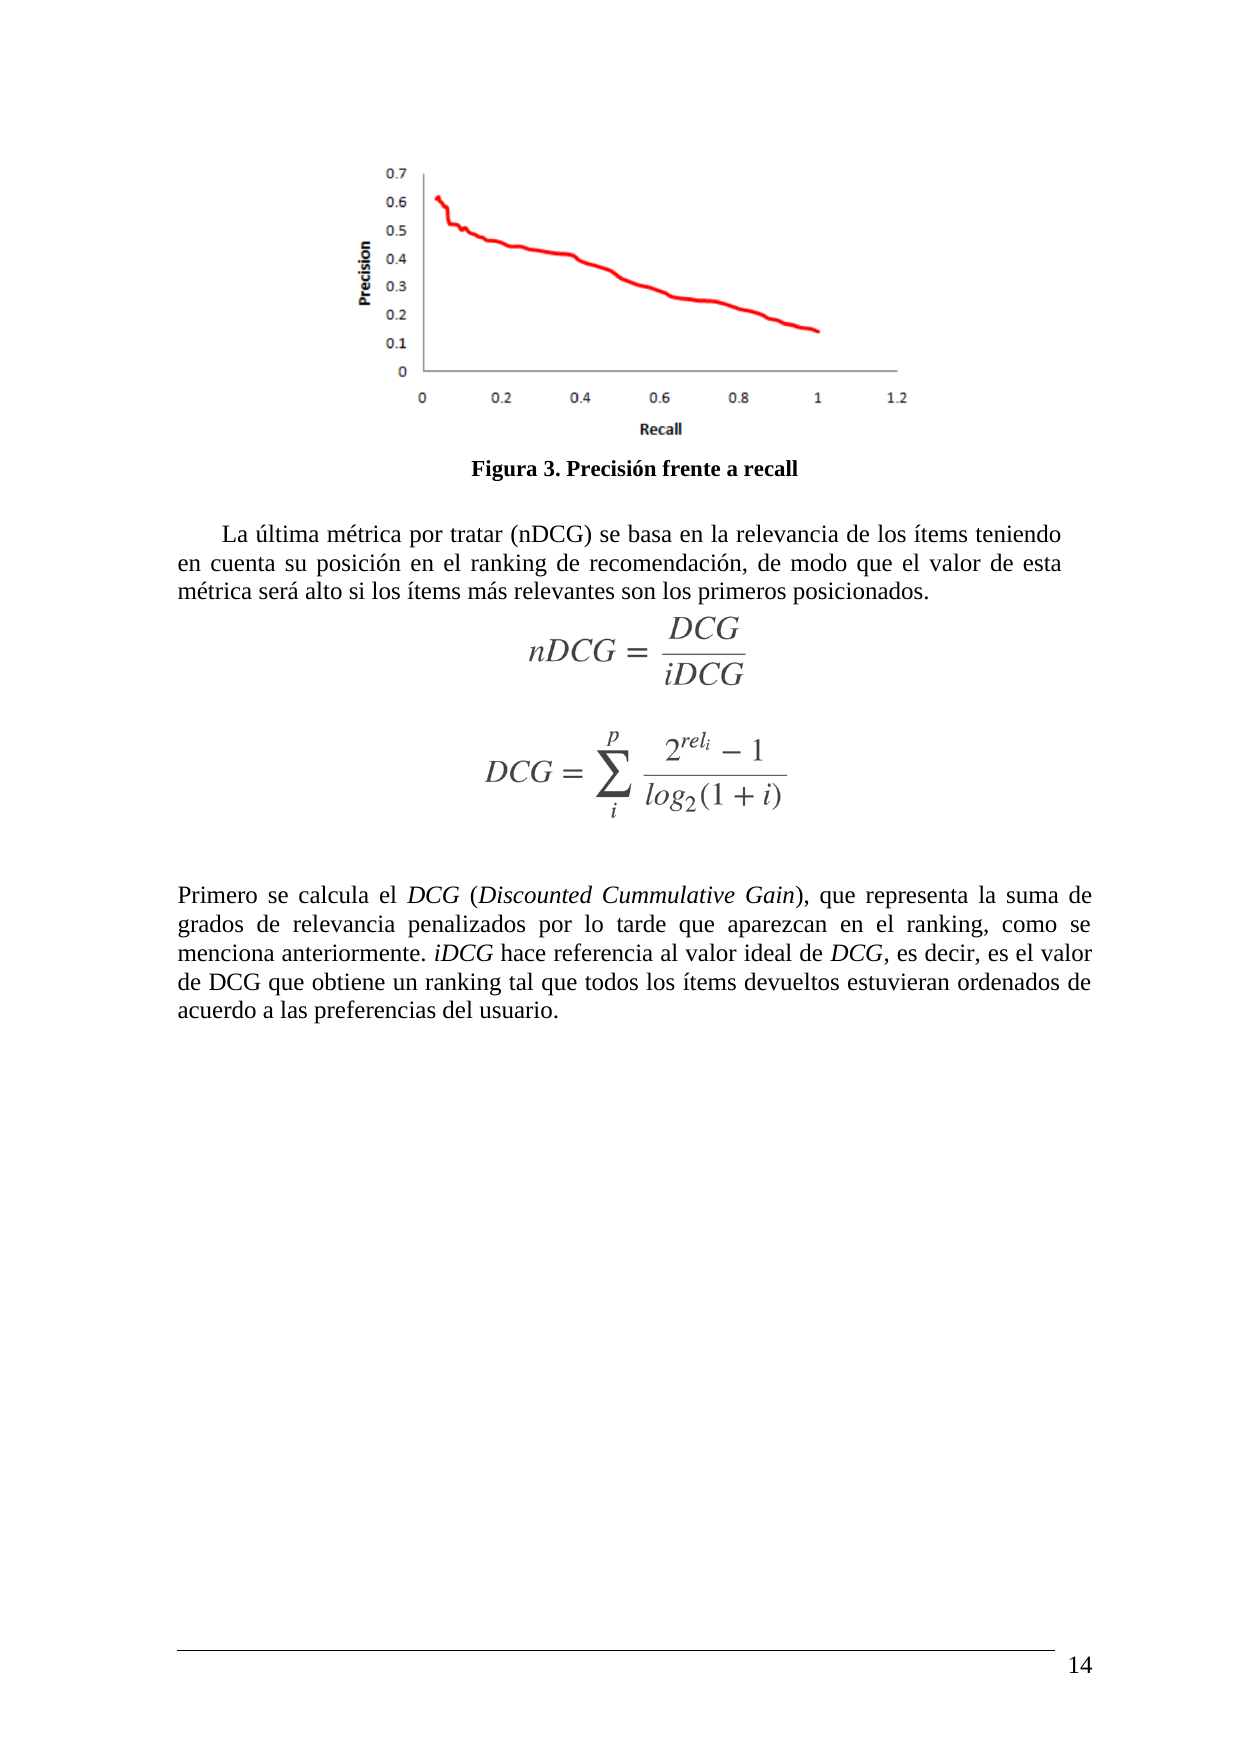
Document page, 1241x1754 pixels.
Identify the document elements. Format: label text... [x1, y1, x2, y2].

picture [344, 147, 926, 443]
text Primero se calcula el DCG (Discounted Cummulative Gain), que representa la suma de grados de relevancia penalizados por lo tarde que aparezcan en el ranking, como se menciona anteriormente. iDCG hace referencia al valor ideal de DCG, es decir, es el valor de DCG que obtiene un ranking tal que todos los ítems devueltos estuvieran ordenados de acuerdo a las preferencias del usuario. [177, 881, 1092, 1024]
text La última métrica por tratar (nDCG) se basa en la relevancia de los ítems teniendo en cuenta su posición en el ranking de recomendación, de modo que el valor de esta métrica será alto si los ítems más relevantes son los primeros posicionados. [177, 519, 1063, 605]
text Figura 3. Precisión frente a recall [177, 455, 1092, 481]
picture [480, 720, 790, 823]
picture [521, 605, 749, 692]
